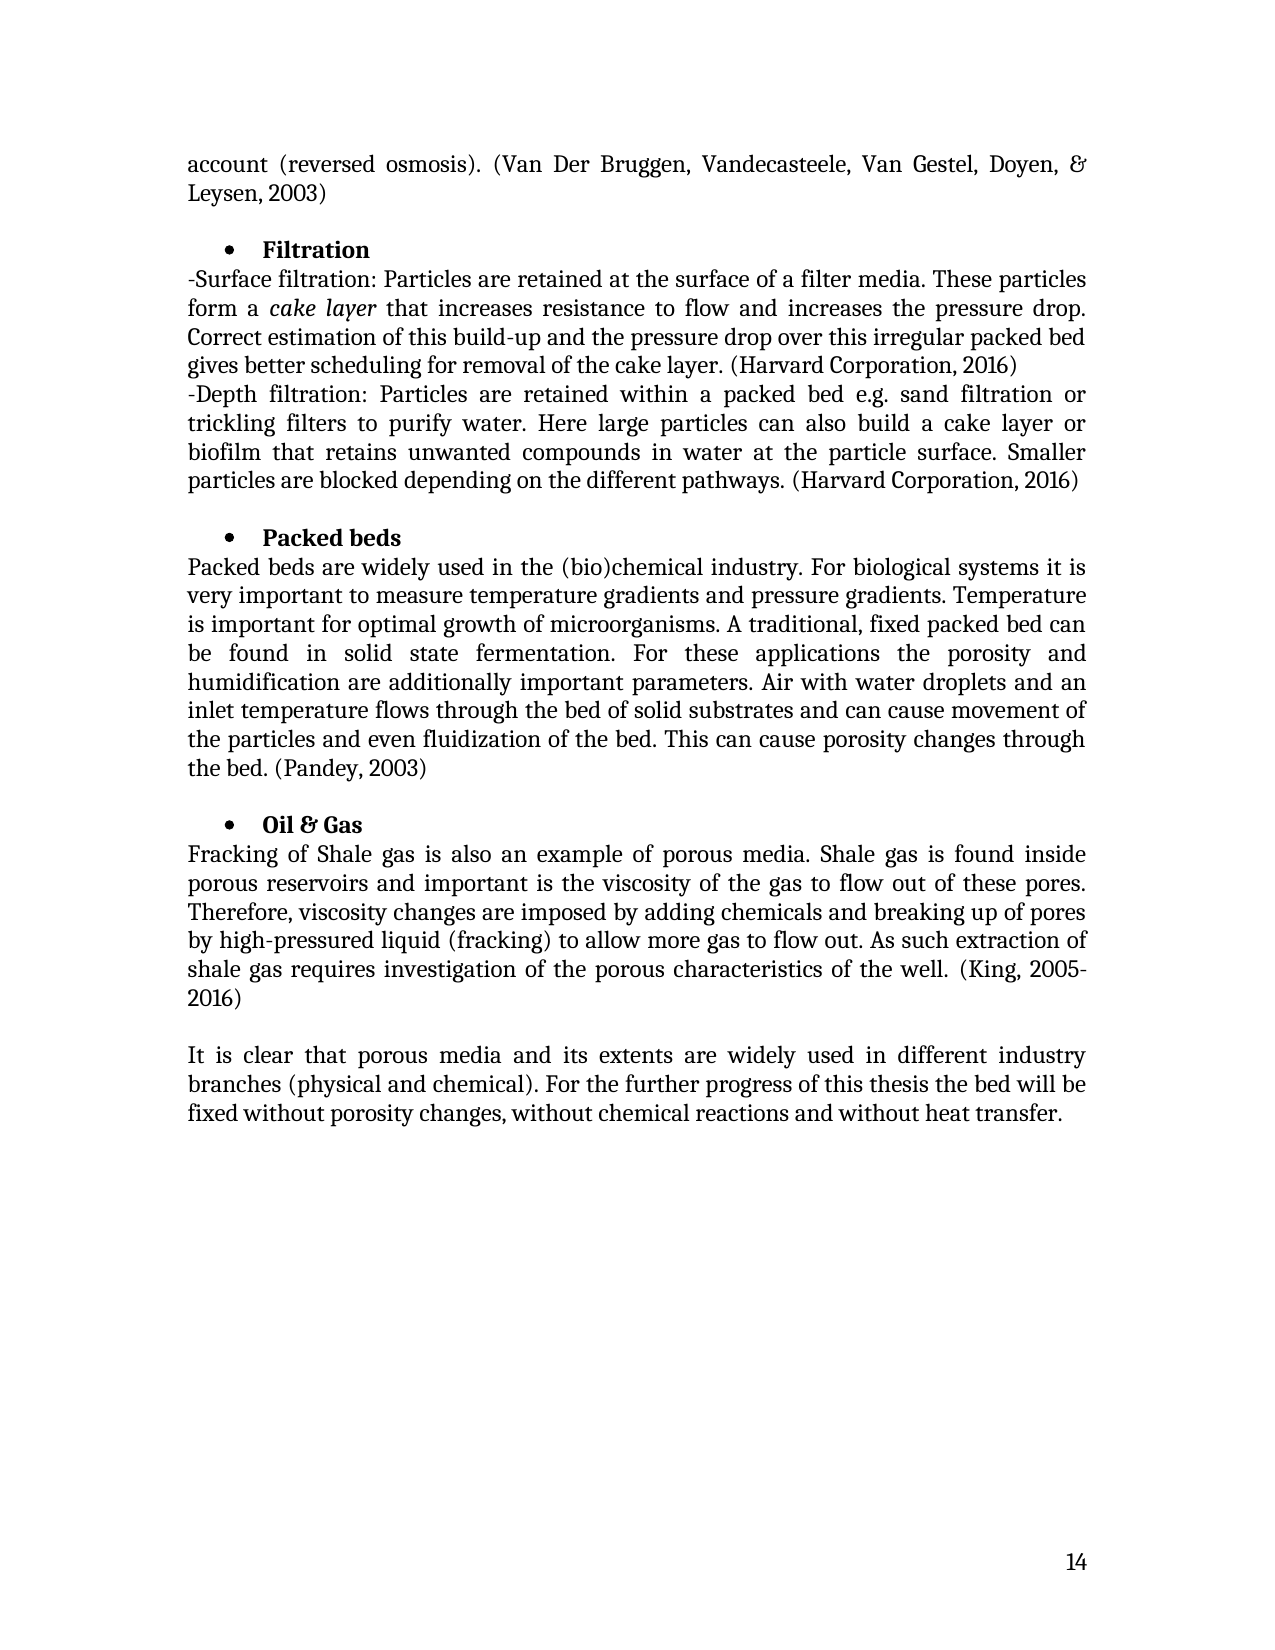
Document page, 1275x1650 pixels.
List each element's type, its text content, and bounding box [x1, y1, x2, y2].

text Fracking of Shale gas is also an example of porous media. Shale gas is found inside porous reservoirs and important is the viscosity of the gas to flow out of these pores. Therefore, viscosity changes are imposed by adding chemicals and breaking up of pores by high-pressured liquid (fracking) to allow more gas to flow out. As such extraction of shale gas requires investigation of the porous characteristics of the well. [187, 840, 1087, 1012]
text Packed beds are widely used in the (bio)chemical industry. For biological systems it is very important to measure temperature gradients and pressure gradients. Temperature is important for optimal growth of microorganisms. A traditional, fixed packed bed can be found in solid state fermentation. For these applications the porosity and humidification are additionally important parameters. Air with water droplets and an inlet temperature flows through the bed of solid substrates and can cause movement of the particles and even fluidization of the bed. This can cause porosity changes through the bed. [187, 552, 1087, 782]
list Packed beds [225, 524, 1087, 552]
list Filtration [225, 236, 1087, 265]
text It is clear that porous media and its extents are widely used in different industry branches (physical and chemical). For the further progress of this thesis the bed will be fixed without porosity changes, without chemical reactions and without heat transfer. [187, 1041, 1087, 1127]
text -Depth filtration: Particles are retained within a packed bed e.g. sand filtration or trickling filters to purify water. Here large particles can also build a cake layer or biofilm that retains unwanted compounds in water at the particle surface. Smaller particles are blocked depending on the different pathways. [187, 380, 1087, 495]
text -Surface filtration: Particles are retained at the surface of a filter media. These particles form a cake layer that increases resistance to flow and increases the pressure drop. Correct estimation of this build-up and the pressure drop over this irregular packed bed gives better scheduling for removal of the cake layer. [187, 265, 1087, 380]
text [187, 150, 1087, 207]
list Oil & Gas [225, 811, 1087, 840]
